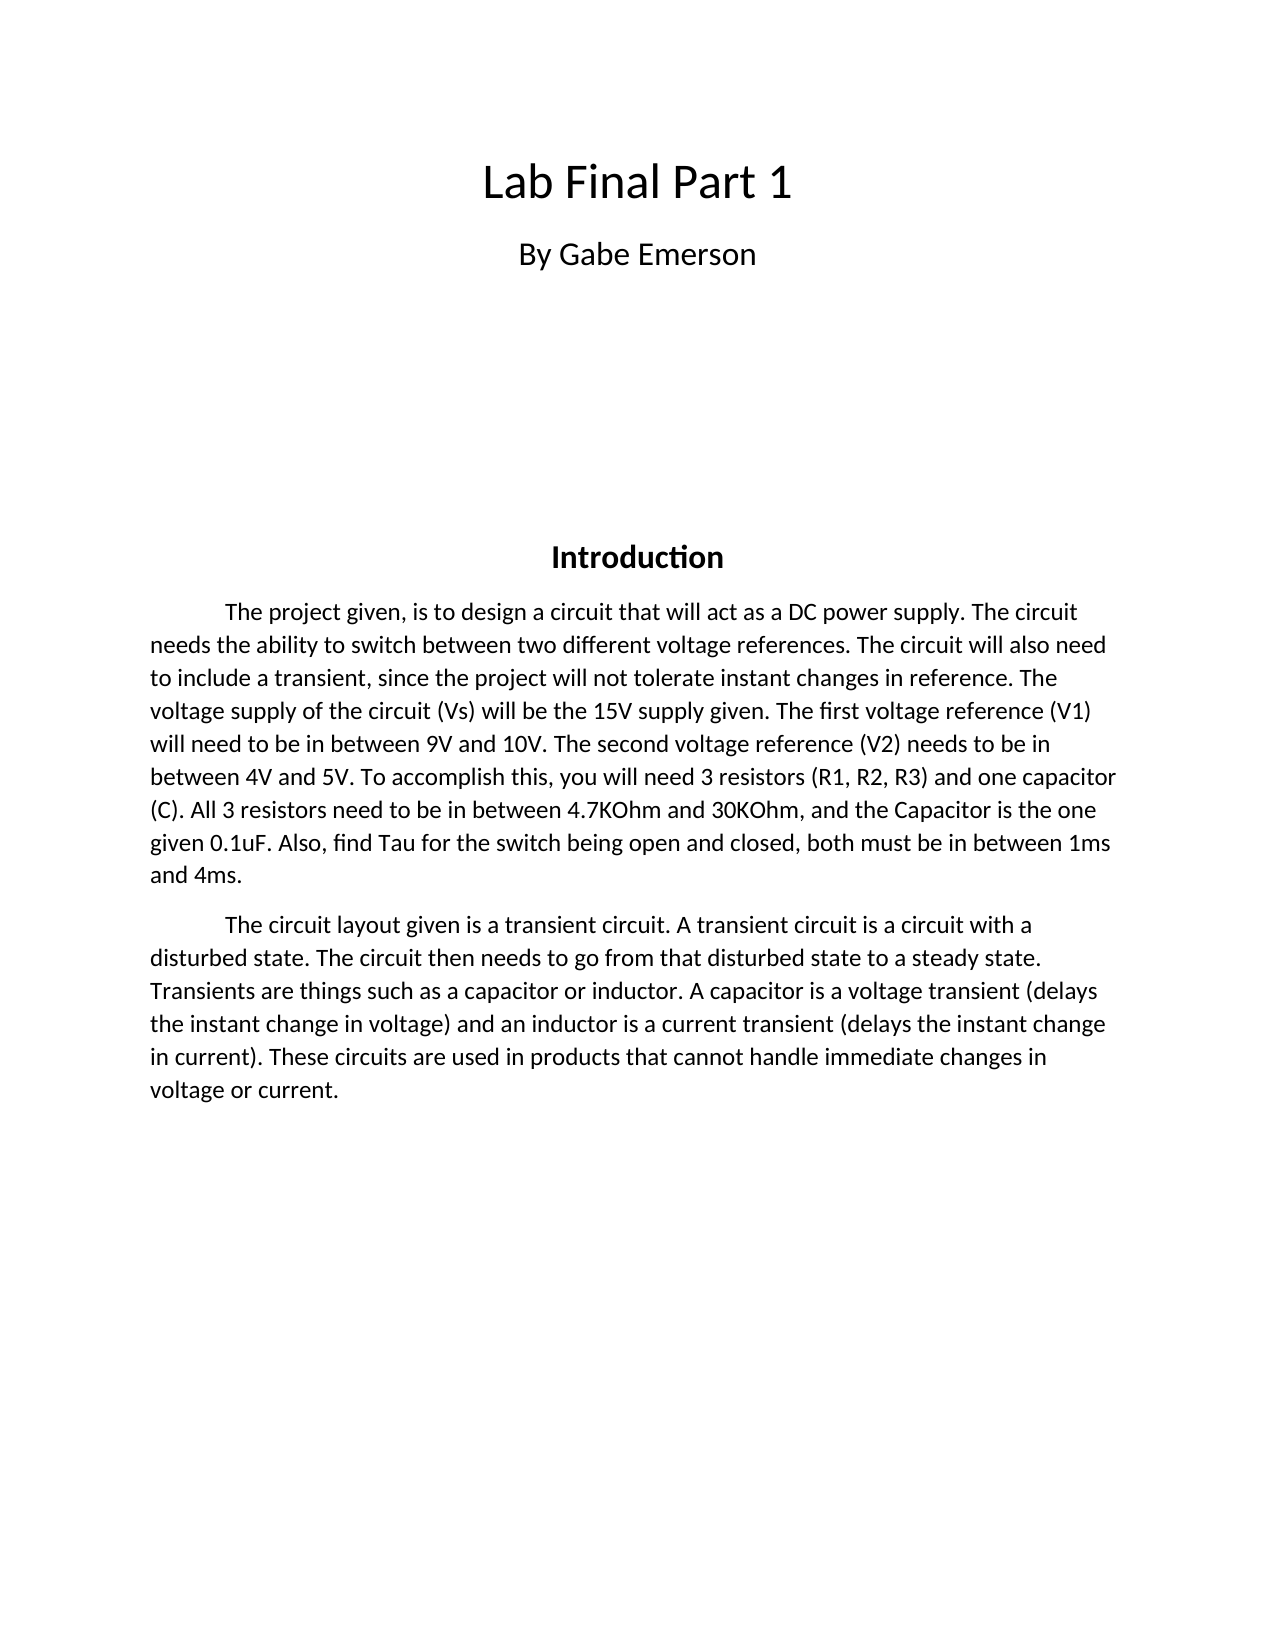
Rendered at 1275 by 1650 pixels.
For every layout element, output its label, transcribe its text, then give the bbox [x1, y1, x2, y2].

text The circuit layout given is a transient circuit. A transient circuit is a circuit with a disturbed state. The circuit then needs to go from that disturbed state to a steady state. Transients are things such as a capacitor or inductor. A capacitor is a voltage transient (delays the instant change in voltage) and an inductor is a current transient (delays the instant change in current). These circuits are used in products that cannot handle immediate changes in voltage or current. [150, 909, 1125, 1104]
text Lab Final Part 1 [150, 150, 1125, 211]
text The project given, is to design a circuit that will act as a DC power supply. The circuit needs the ability to switch between two different voltage references. The circuit will also need to include a transient, since the project will not tolerate instant changes in reference. The voltage supply of the circuit (Vs) will be the 15V supply given. The first voltage reference (V1) will need to be in between 9V and 10V. The second voltage reference (V2) needs to be in between 4V and 5V. To accomplish this, you will need 3 resistors (R1, R2, R3) and one capacitor (C). All 3 resistors need to be in between 4.7KOhm and 30KOhm, and the Capacitor is the one given 0.1uF. Also, find Tau for the switch being open and closed, both must be in between 1ms and 4ms. [150, 596, 1125, 890]
text Introduction [150, 536, 1125, 576]
text By Gabe Emerson [150, 232, 1125, 273]
